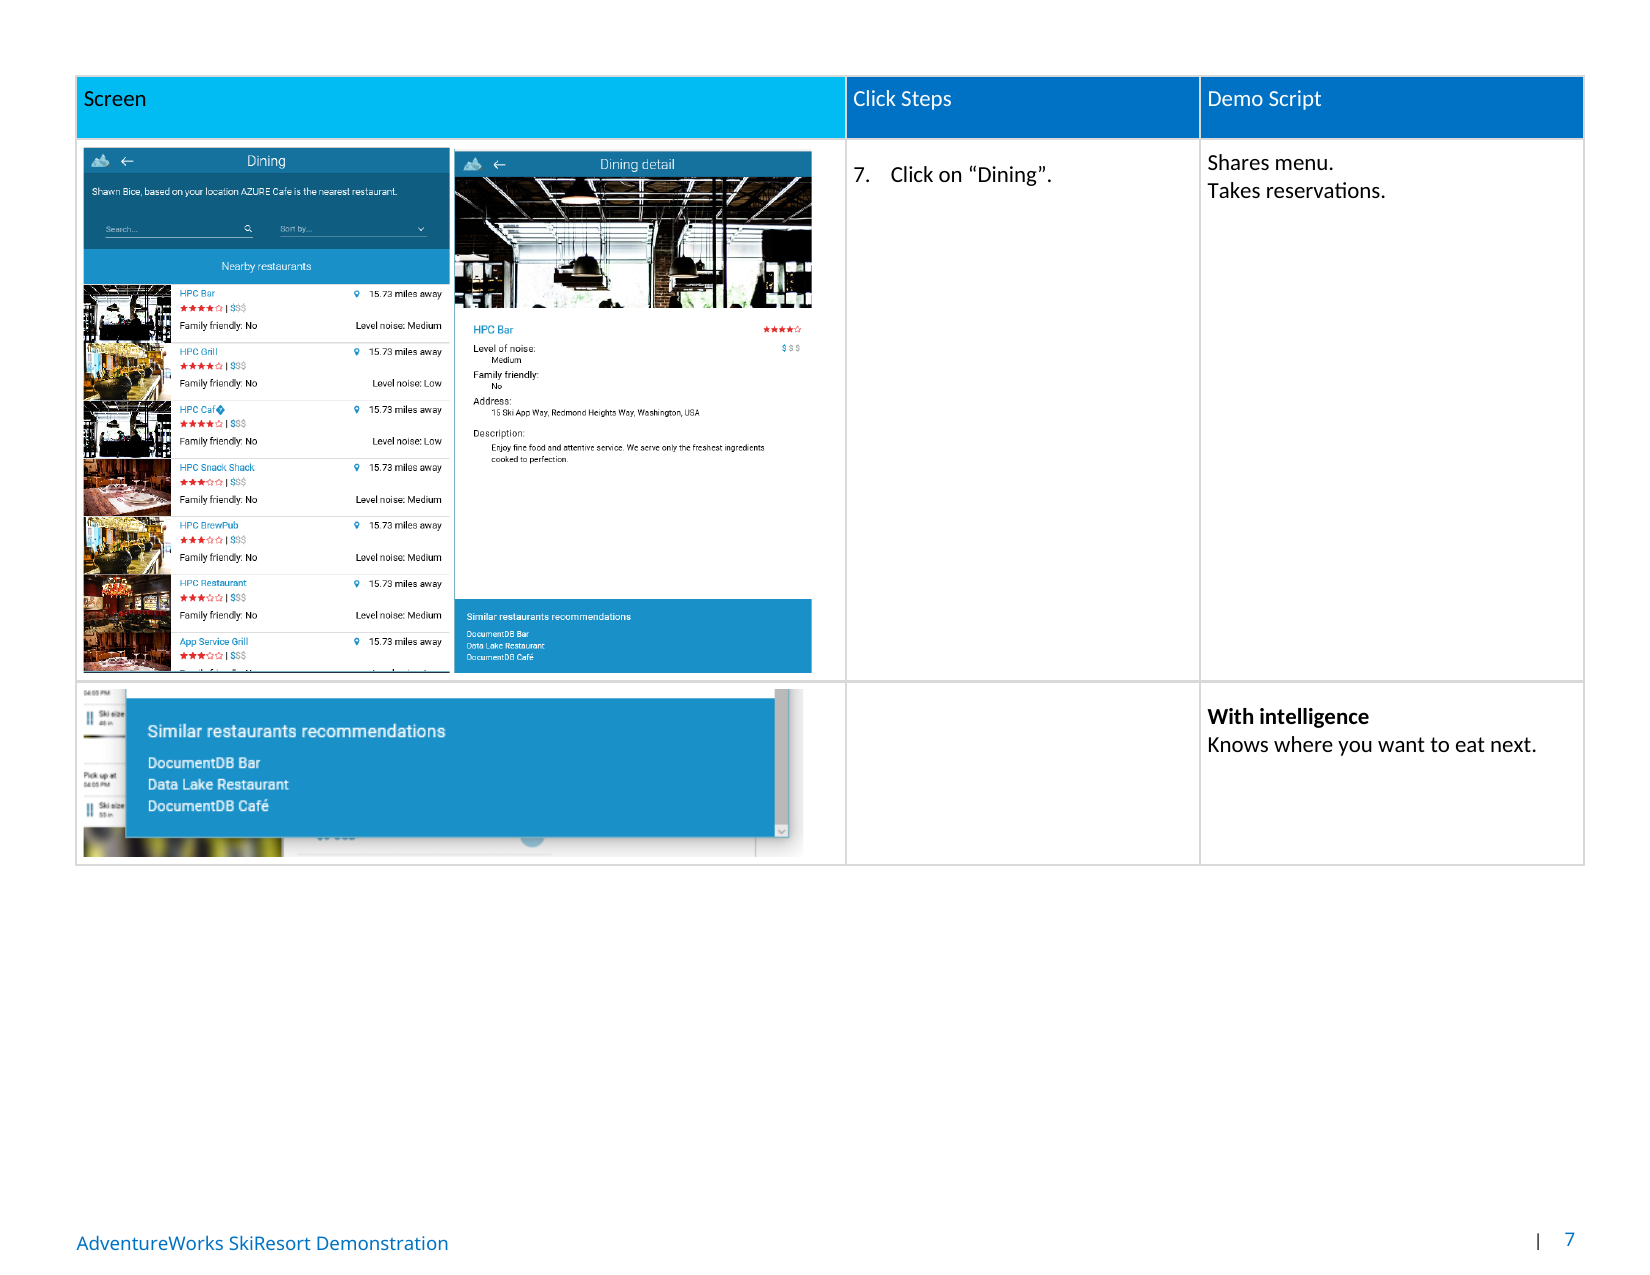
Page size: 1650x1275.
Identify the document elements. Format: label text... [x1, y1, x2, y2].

picture [83, 689, 804, 857]
picture [454, 149, 812, 673]
table_cell Shares menu. Takes reservations. [1201, 140, 1583, 680]
table_cell [77, 683, 845, 864]
table_cell With intelligence Knows where you want to eat next. [1201, 683, 1583, 864]
table_cell [77, 140, 845, 680]
table_header Click Steps [847, 77, 1199, 138]
table_cell Click on “Dining”. [847, 140, 1199, 680]
table_header Demo Script [1201, 77, 1583, 138]
picture [83, 147, 450, 673]
table_cell [847, 683, 1199, 864]
table_header Screen [77, 77, 845, 138]
